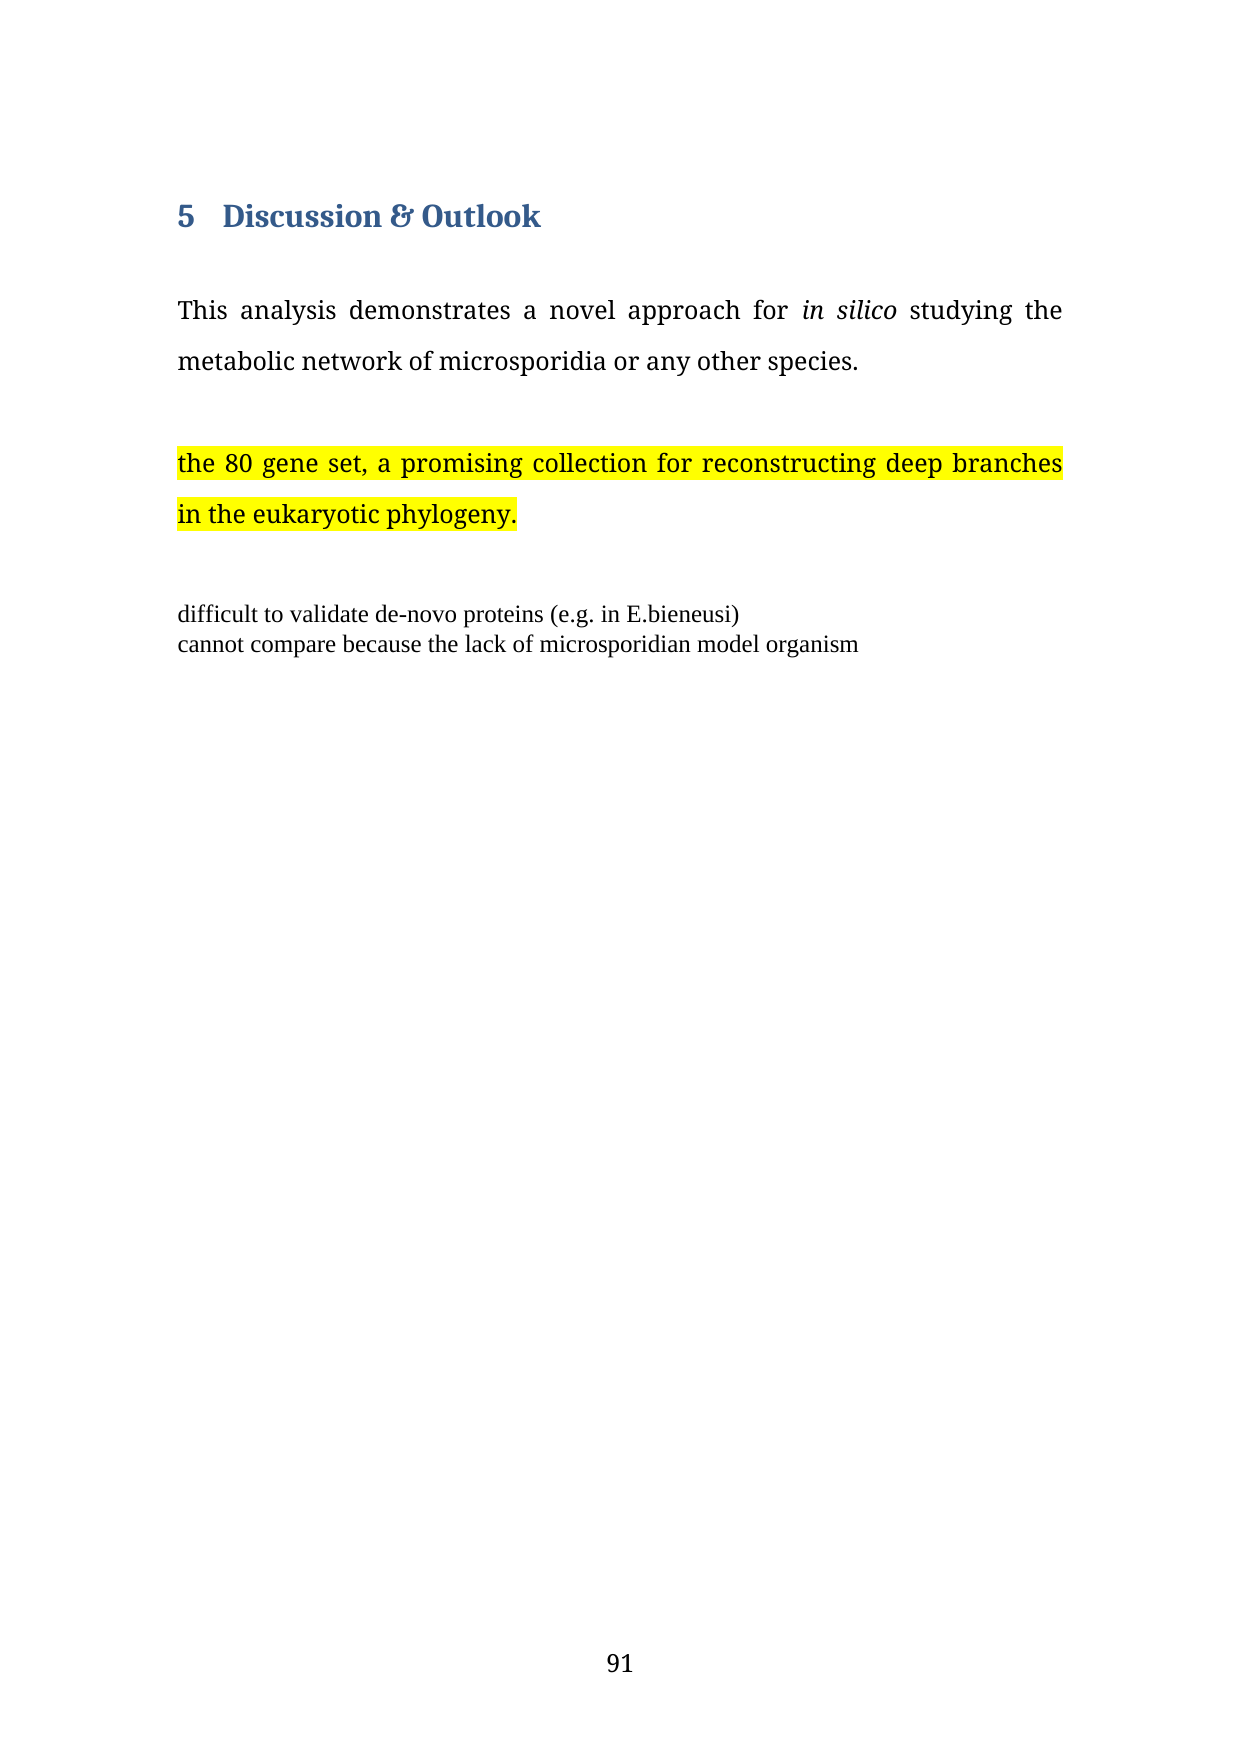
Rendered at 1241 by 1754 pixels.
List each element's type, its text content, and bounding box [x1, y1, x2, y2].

text difficult to validate de-novo proteins (e.g. in E.bieneusi) [177, 599, 1063, 628]
text the 80 gene set, a promising collection for reconstructing deep branches in the eukaryotic phylogeny. [177, 480, 1063, 531]
subtitle Discussion & Outlook [177, 198, 1063, 236]
text This analysis demonstrates a novel approach for in silico studying the metabolic network of microsporidia or any other species. [177, 293, 1063, 378]
text cannot compare because the lack of microsporidian model organism [177, 628, 1063, 657]
